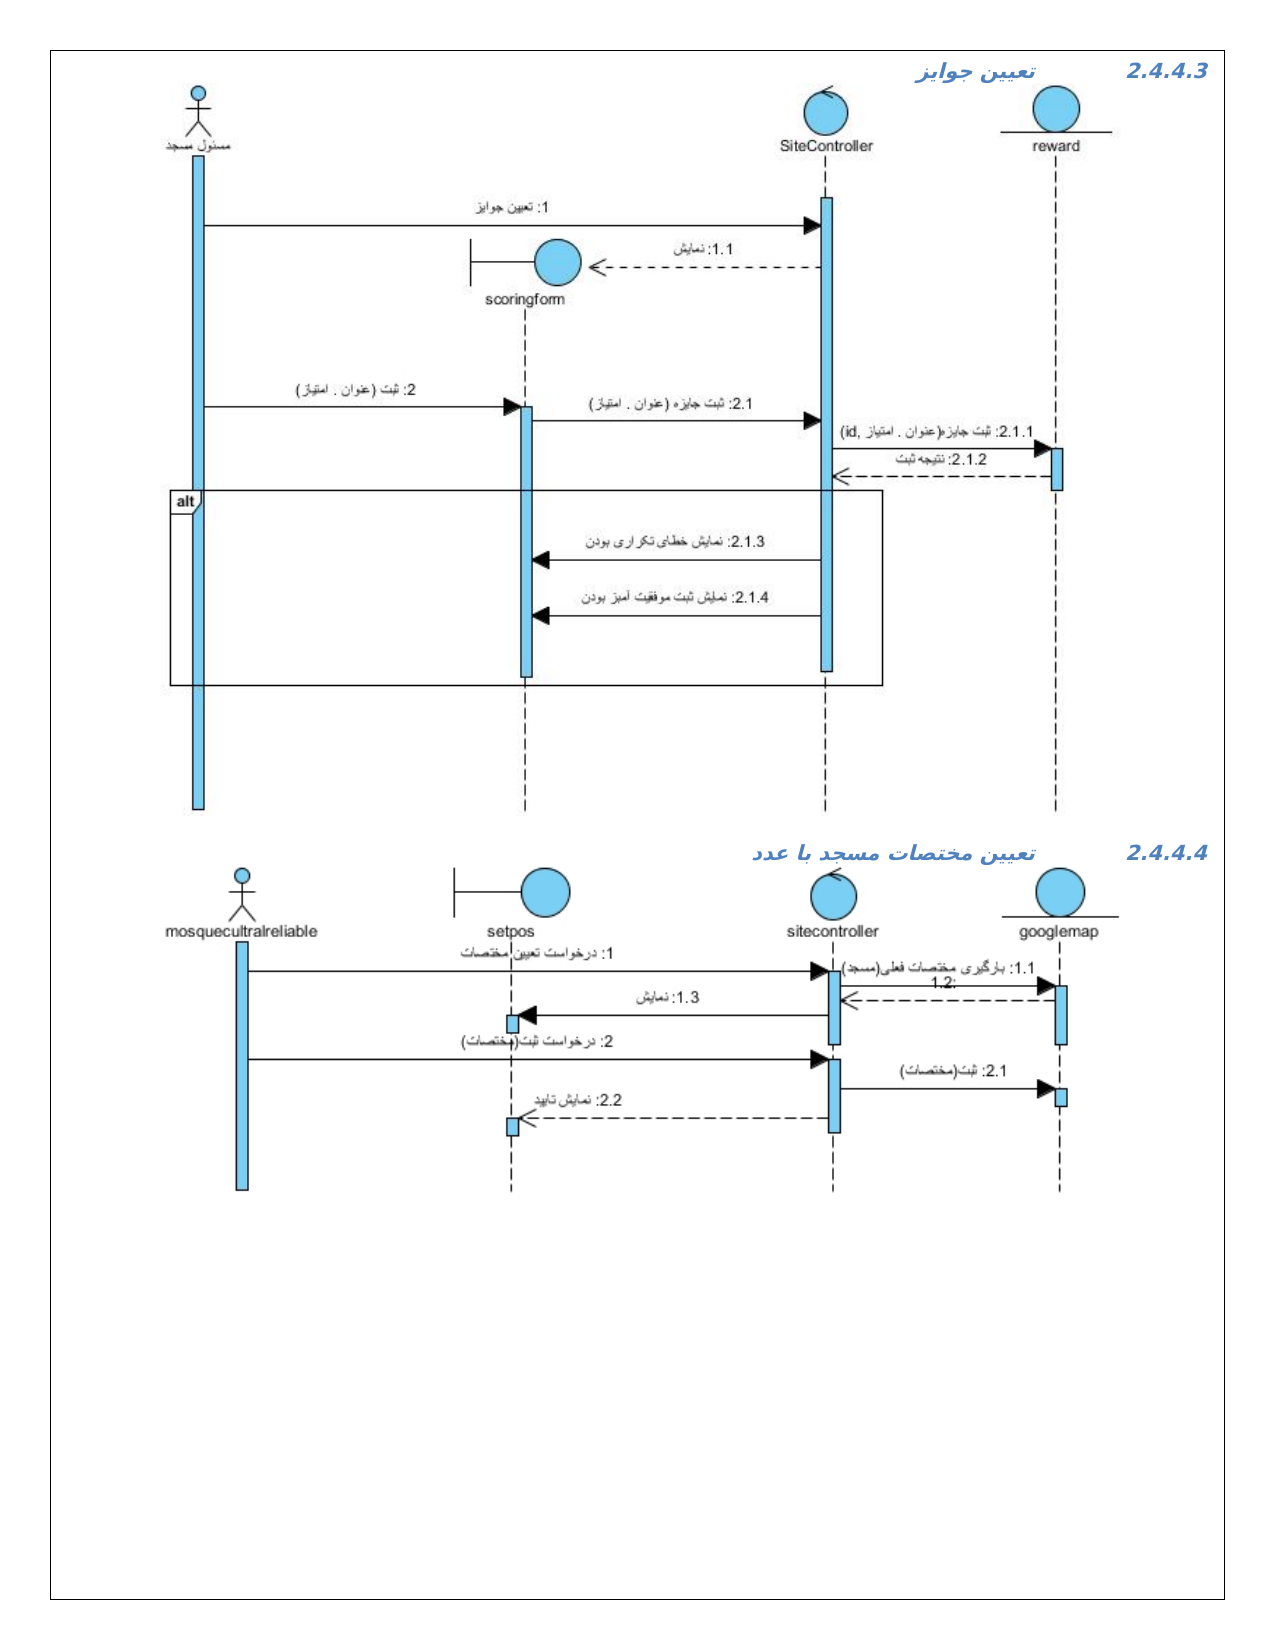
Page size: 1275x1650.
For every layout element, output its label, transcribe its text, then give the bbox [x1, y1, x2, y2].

picture [150, 83, 1125, 816]
subtitle تعیین جوایز [150, 59, 1125, 83]
subtitle تعیین مختصات مسجد با عدد [150, 841, 1125, 865]
picture [151, 865, 1125, 1197]
